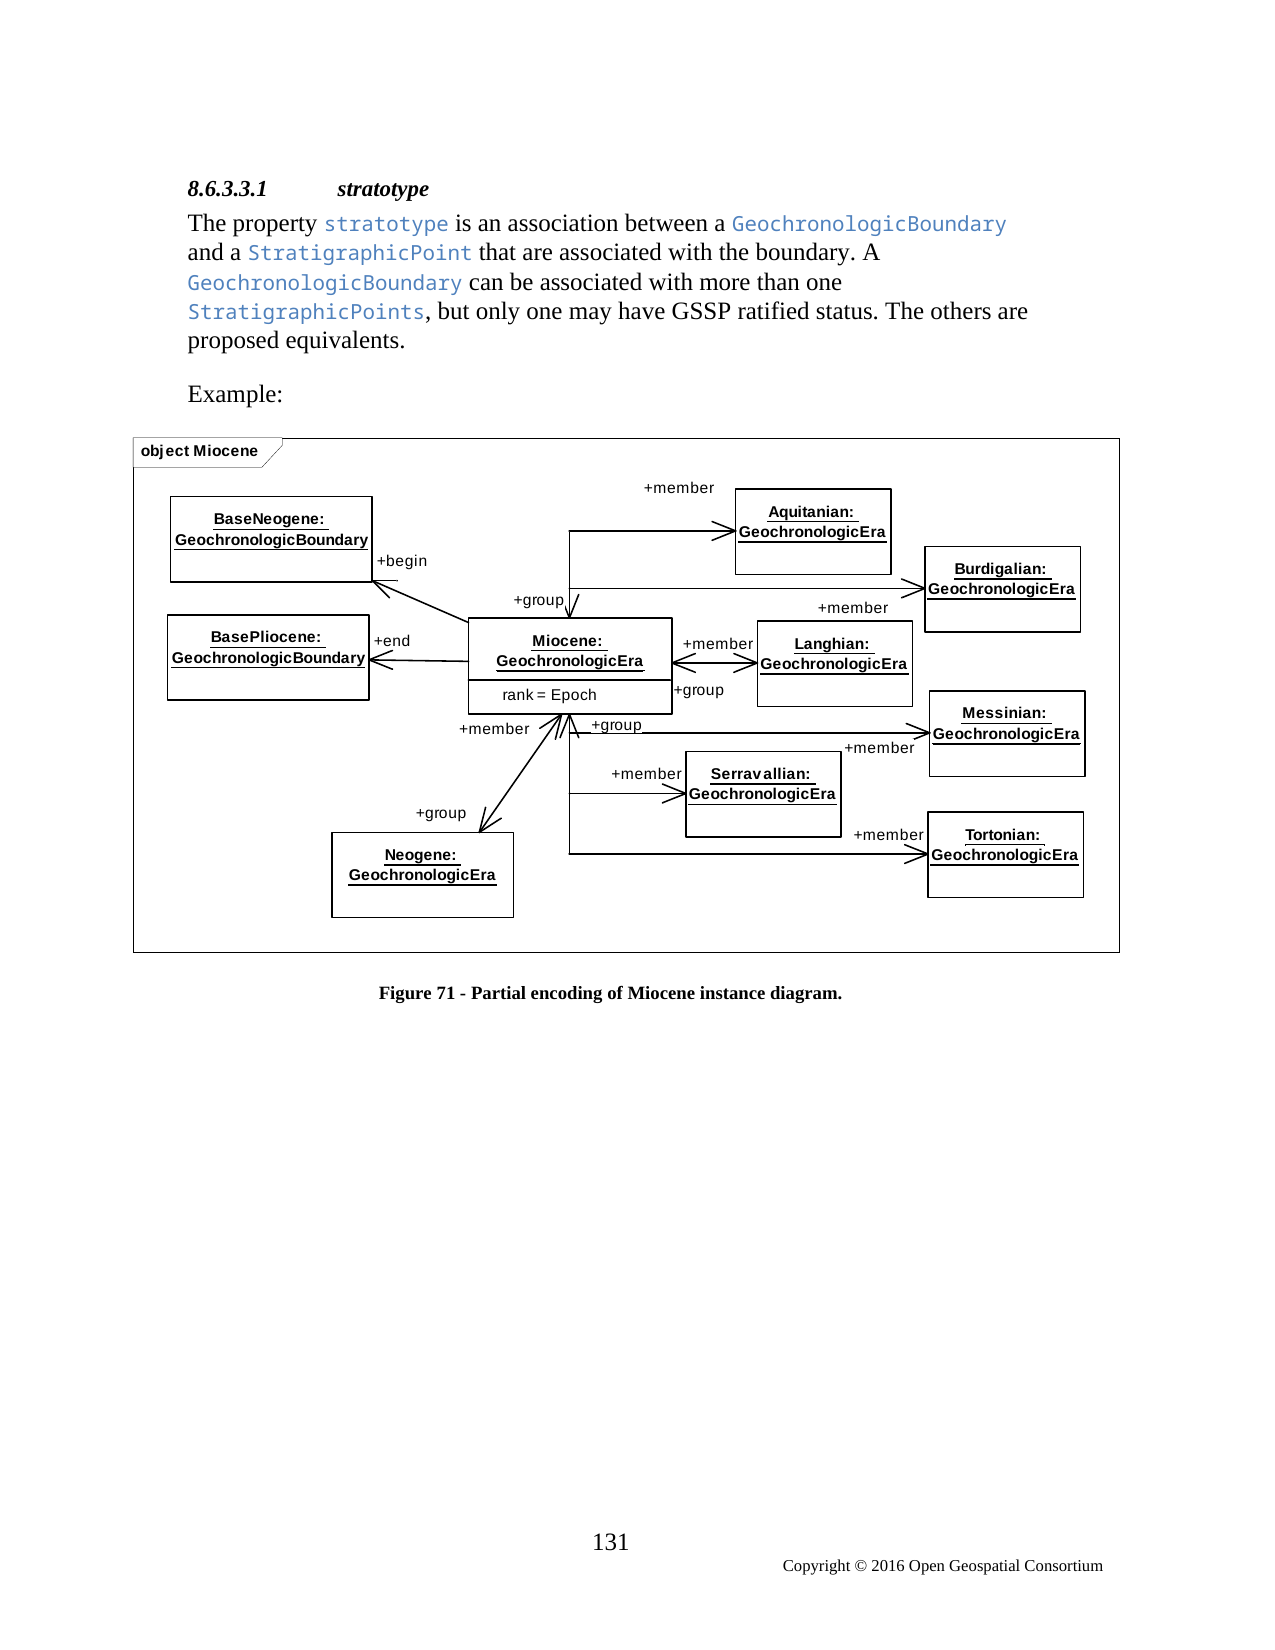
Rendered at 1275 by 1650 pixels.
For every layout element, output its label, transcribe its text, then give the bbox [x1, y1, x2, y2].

text Figure 71 - Partial encoding of Miocene instance diagram. [187, 982, 1034, 1003]
text The property stratotype is an association between a GeochronologicBoundary and a StratigraphicPoint that are associated with the boundary. A GeochronologicBoundary can be associated with more than one StratigraphicPoints, but only one may have GSSP ratified status. The others are proposed equivalents. [187, 208, 1034, 354]
subtitle stratotype [187, 175, 1034, 201]
text Example: [187, 379, 1034, 408]
